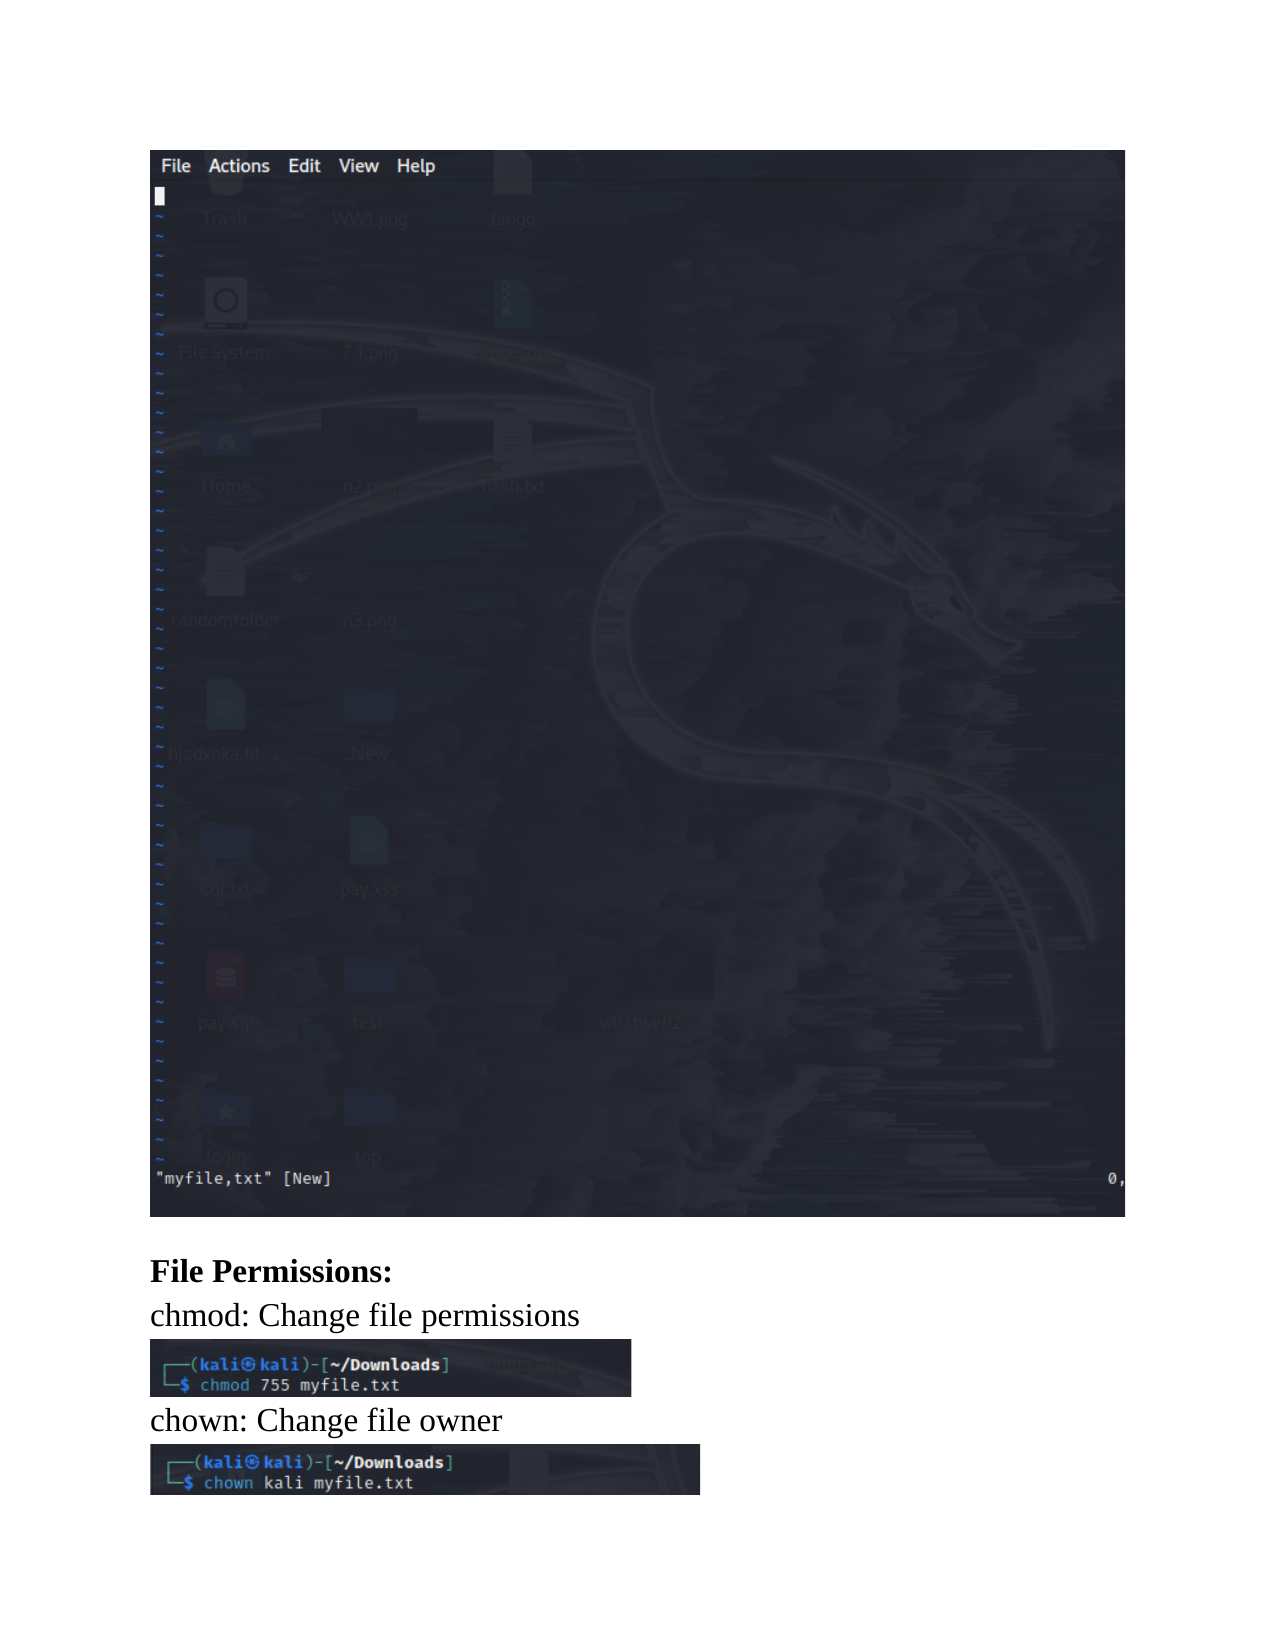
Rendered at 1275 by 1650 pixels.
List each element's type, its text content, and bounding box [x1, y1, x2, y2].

picture [150, 1339, 632, 1397]
text chmod: Change file permissions [150, 1295, 1125, 1333]
text chown: Change file owner [150, 1401, 1125, 1439]
picture [150, 150, 1125, 1217]
picture [150, 1444, 700, 1495]
text File Permissions: [150, 1251, 1125, 1289]
